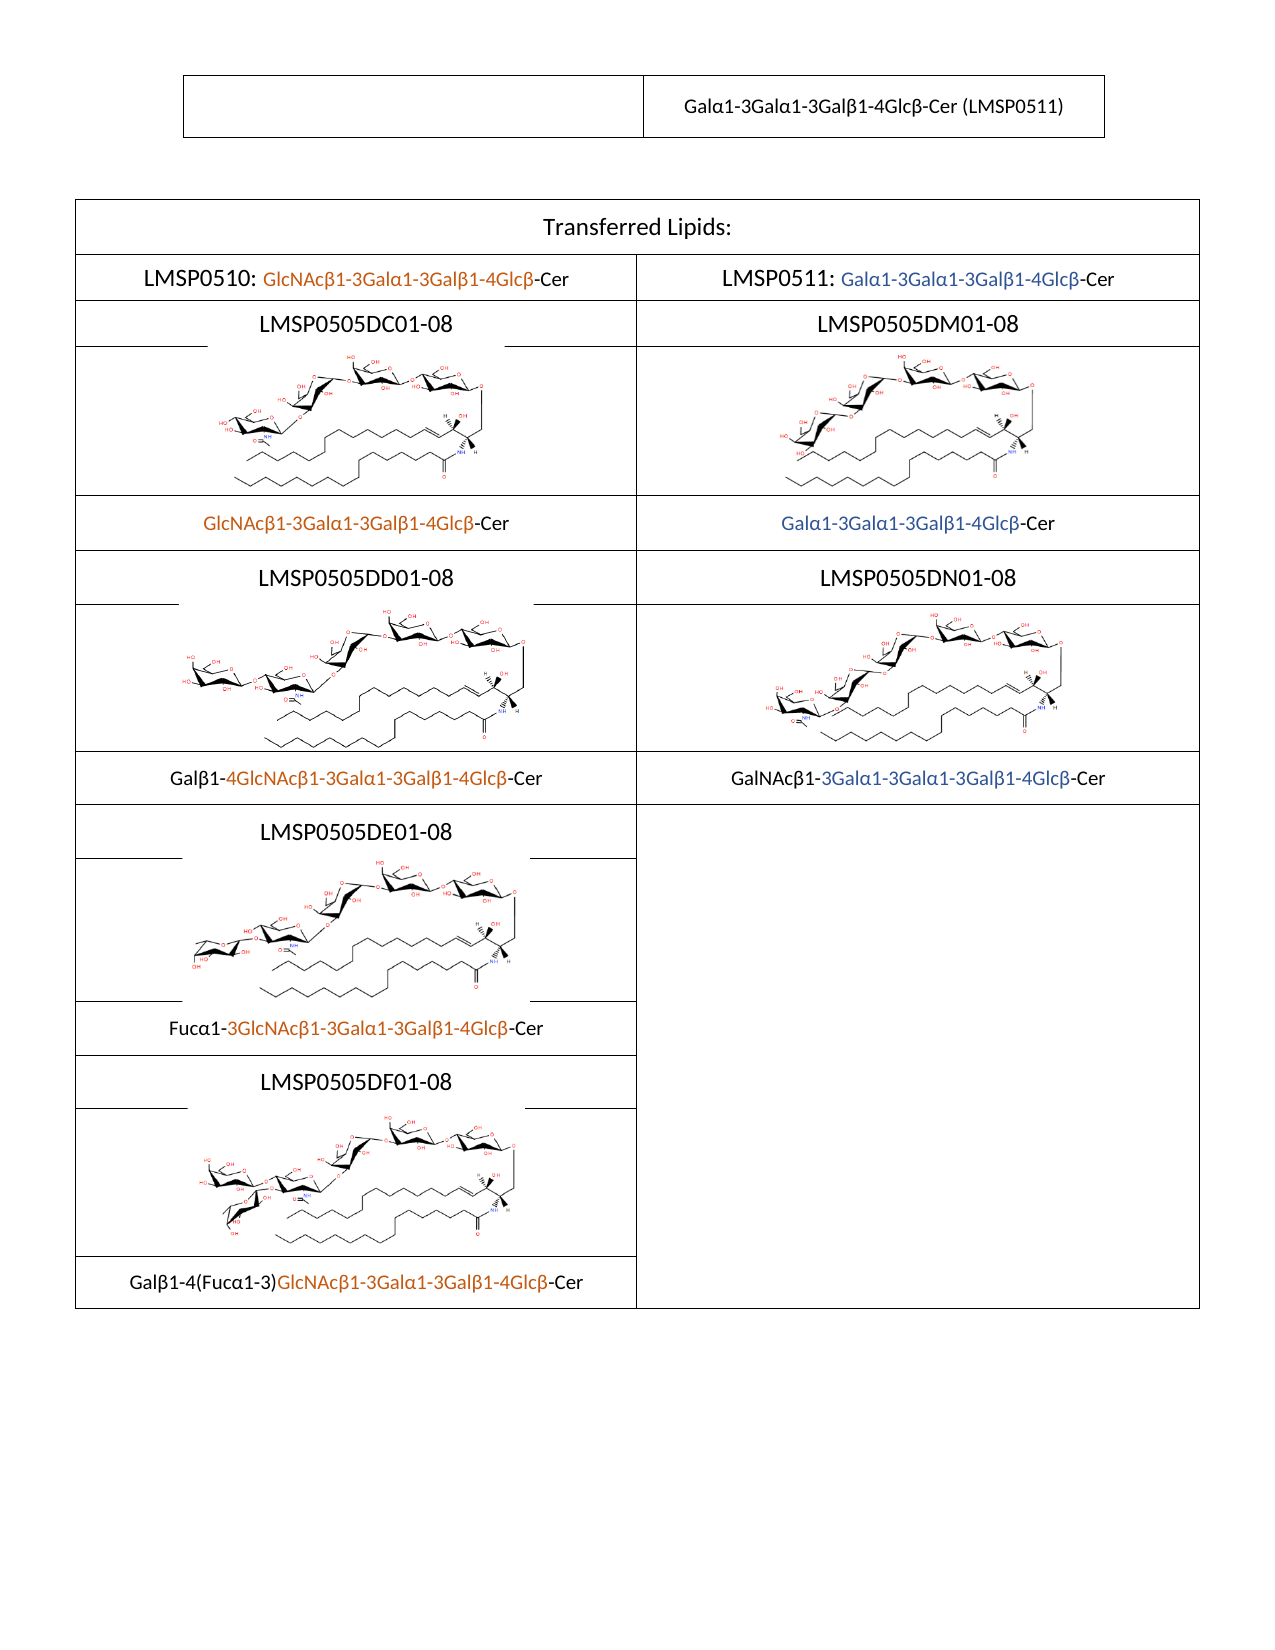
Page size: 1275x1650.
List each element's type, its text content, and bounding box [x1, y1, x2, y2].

picture [758, 605, 1078, 750]
table_cell LMSP0505DM01-08 [637, 301, 1199, 346]
table_cell LMSP0505DF01-08 [76, 1056, 636, 1108]
table_header Transferred Lipids: [76, 200, 1199, 254]
table_cell LMSP0505DD01-08 [76, 551, 636, 603]
table_cell [76, 347, 207, 495]
picture [769, 348, 1067, 494]
picture [178, 604, 534, 751]
table_cell [505, 347, 636, 495]
table_cell LMSP0505DN01-08 [637, 551, 1199, 603]
picture [187, 1108, 525, 1256]
table_cell [637, 805, 1199, 1308]
table_cell GalNAcβ1-3Galα1-3Galα1-3Galβ1-4Glcβ-Cer [637, 752, 1199, 804]
table_cell [76, 1109, 187, 1256]
table_cell Galβ1-4GlcNAcβ1-3Galα1-3Galβ1-4Glcβ-Cer [76, 752, 636, 804]
table_cell LMSP0511: Galα1-3Galα1-3Galβ1-4Glcβ-Cer [637, 255, 1199, 300]
table_cell [637, 605, 1199, 751]
table_cell [76, 605, 178, 751]
table_cell [525, 1109, 636, 1256]
table_cell [637, 347, 1199, 495]
table_cell Galα1-3Galα1-3Galβ1-4Glcβ-Cer (LMSP0511) [644, 76, 1104, 137]
picture [182, 858, 530, 1002]
table_cell Galβ1-4(Fucα1-3)GlcNAcβ1-3Galα1-3Galβ1-4Glcβ-Cer [76, 1257, 636, 1308]
picture [207, 346, 505, 495]
table_cell [76, 859, 182, 1001]
table_cell [534, 605, 636, 751]
table_cell [184, 76, 643, 137]
table_cell Fucα1-3GlcNAcβ1-3Galα1-3Galβ1-4Glcβ-Cer [76, 1002, 636, 1054]
table_cell Galα1-3Galα1-3Galβ1-4Glcβ-Cer [637, 496, 1199, 550]
table_cell LMSP0505DE01-08 [76, 805, 636, 857]
table_cell LMSP0510: GlcNAcβ1-3Galα1-3Galβ1-4Glcβ-Cer [76, 255, 636, 300]
table_cell [530, 859, 636, 1001]
table_cell GlcNAcβ1-3Galα1-3Galβ1-4Glcβ-Cer [76, 496, 636, 550]
table_cell LMSP0505DC01-08 [76, 301, 636, 346]
